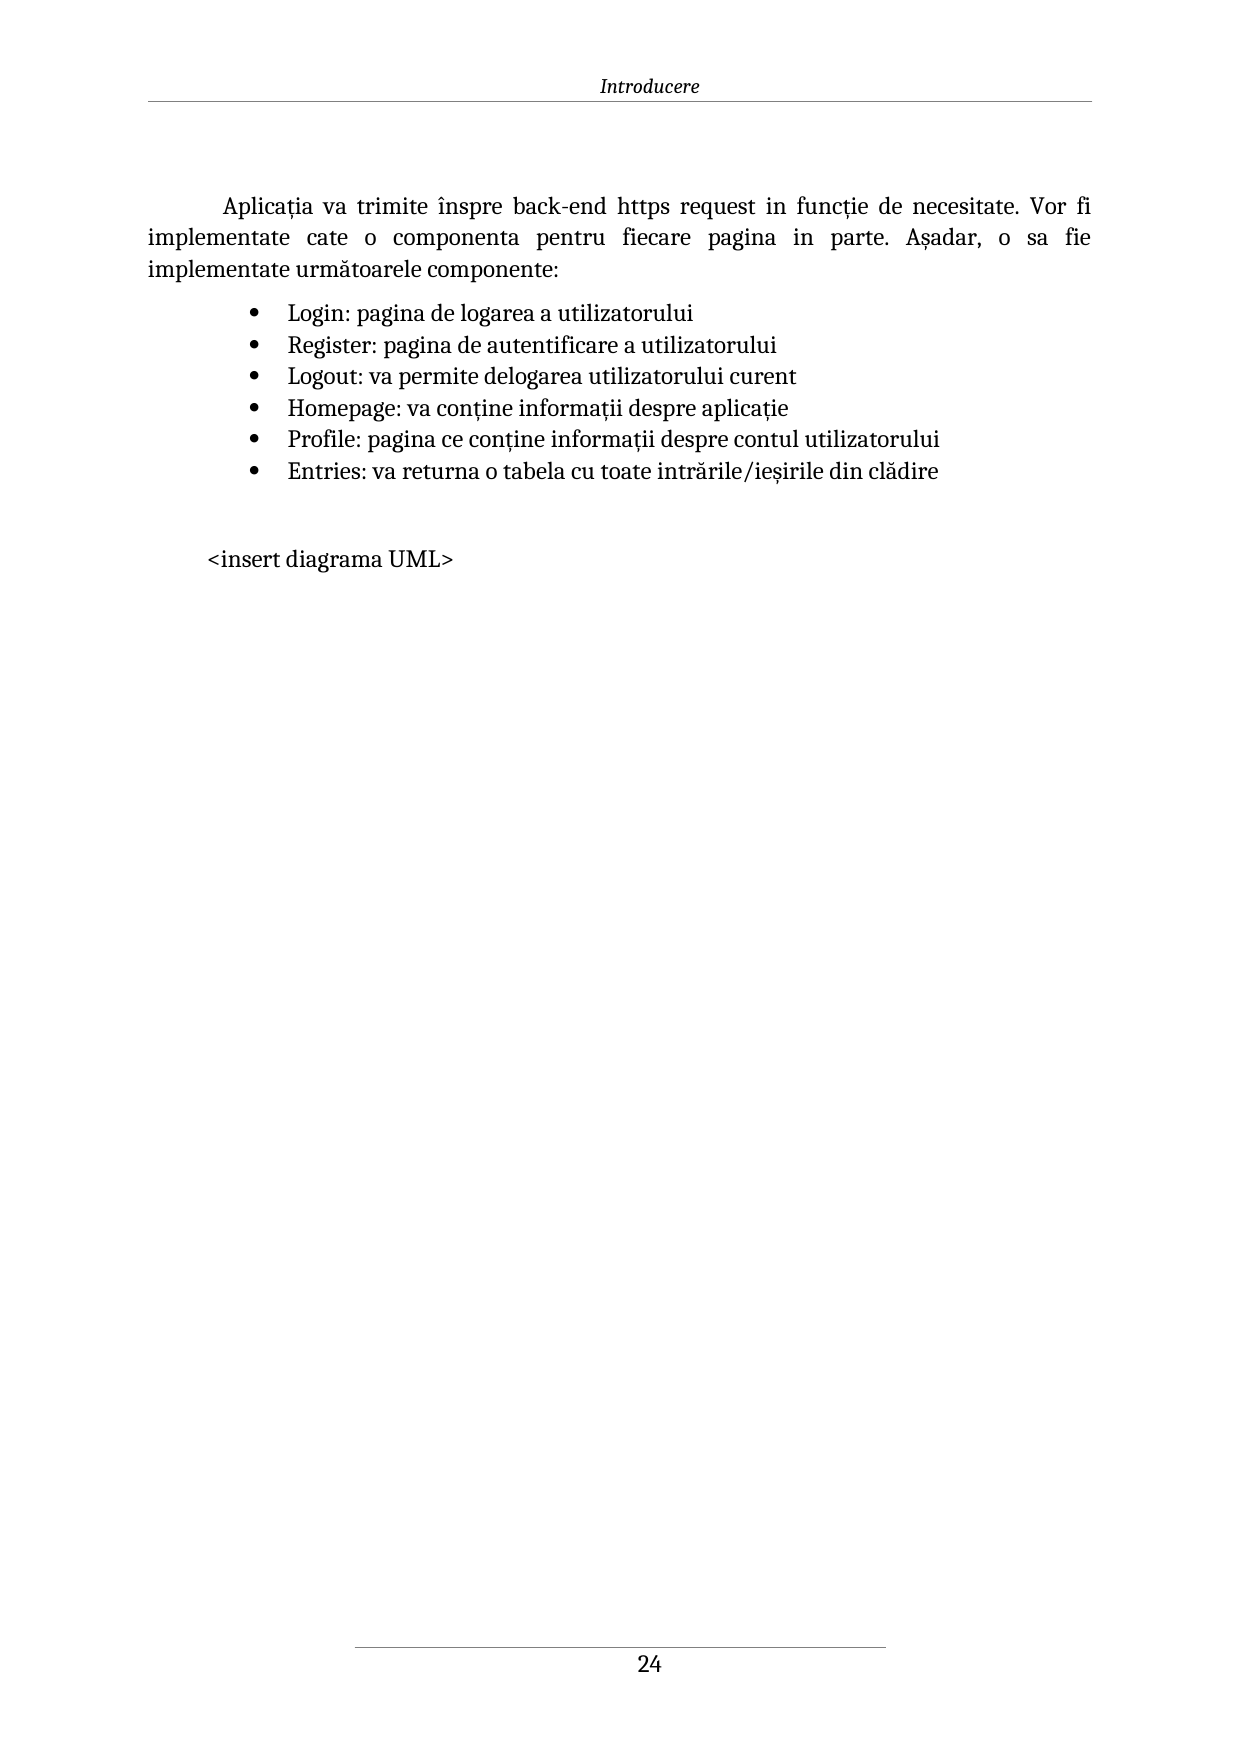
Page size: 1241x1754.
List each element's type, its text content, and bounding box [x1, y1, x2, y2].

list Homepage: va conține informații despre aplicație [250, 394, 1092, 422]
list Register: pagina de autentificare a utilizatorului [250, 331, 1092, 359]
list Entries: va returna o tabela cu toate intrările/ieșirile din clădire [250, 457, 1092, 486]
list Login: pagina de logarea a utilizatorului [250, 299, 1092, 328]
list Profile: pagina ce conține informații despre contul utilizatorului [250, 425, 1092, 454]
text Aplicația va trimite înspre back-end https request in funcție de necesitate. Vor fi implementate cate o componenta pentru fiecare pagina in parte. Așadar, o sa fie implementate următoarele componente: [148, 192, 1092, 284]
text <insert diagrama UML> [148, 545, 1092, 574]
list Logout: va permite delogarea utilizatorului curent [250, 362, 1092, 391]
